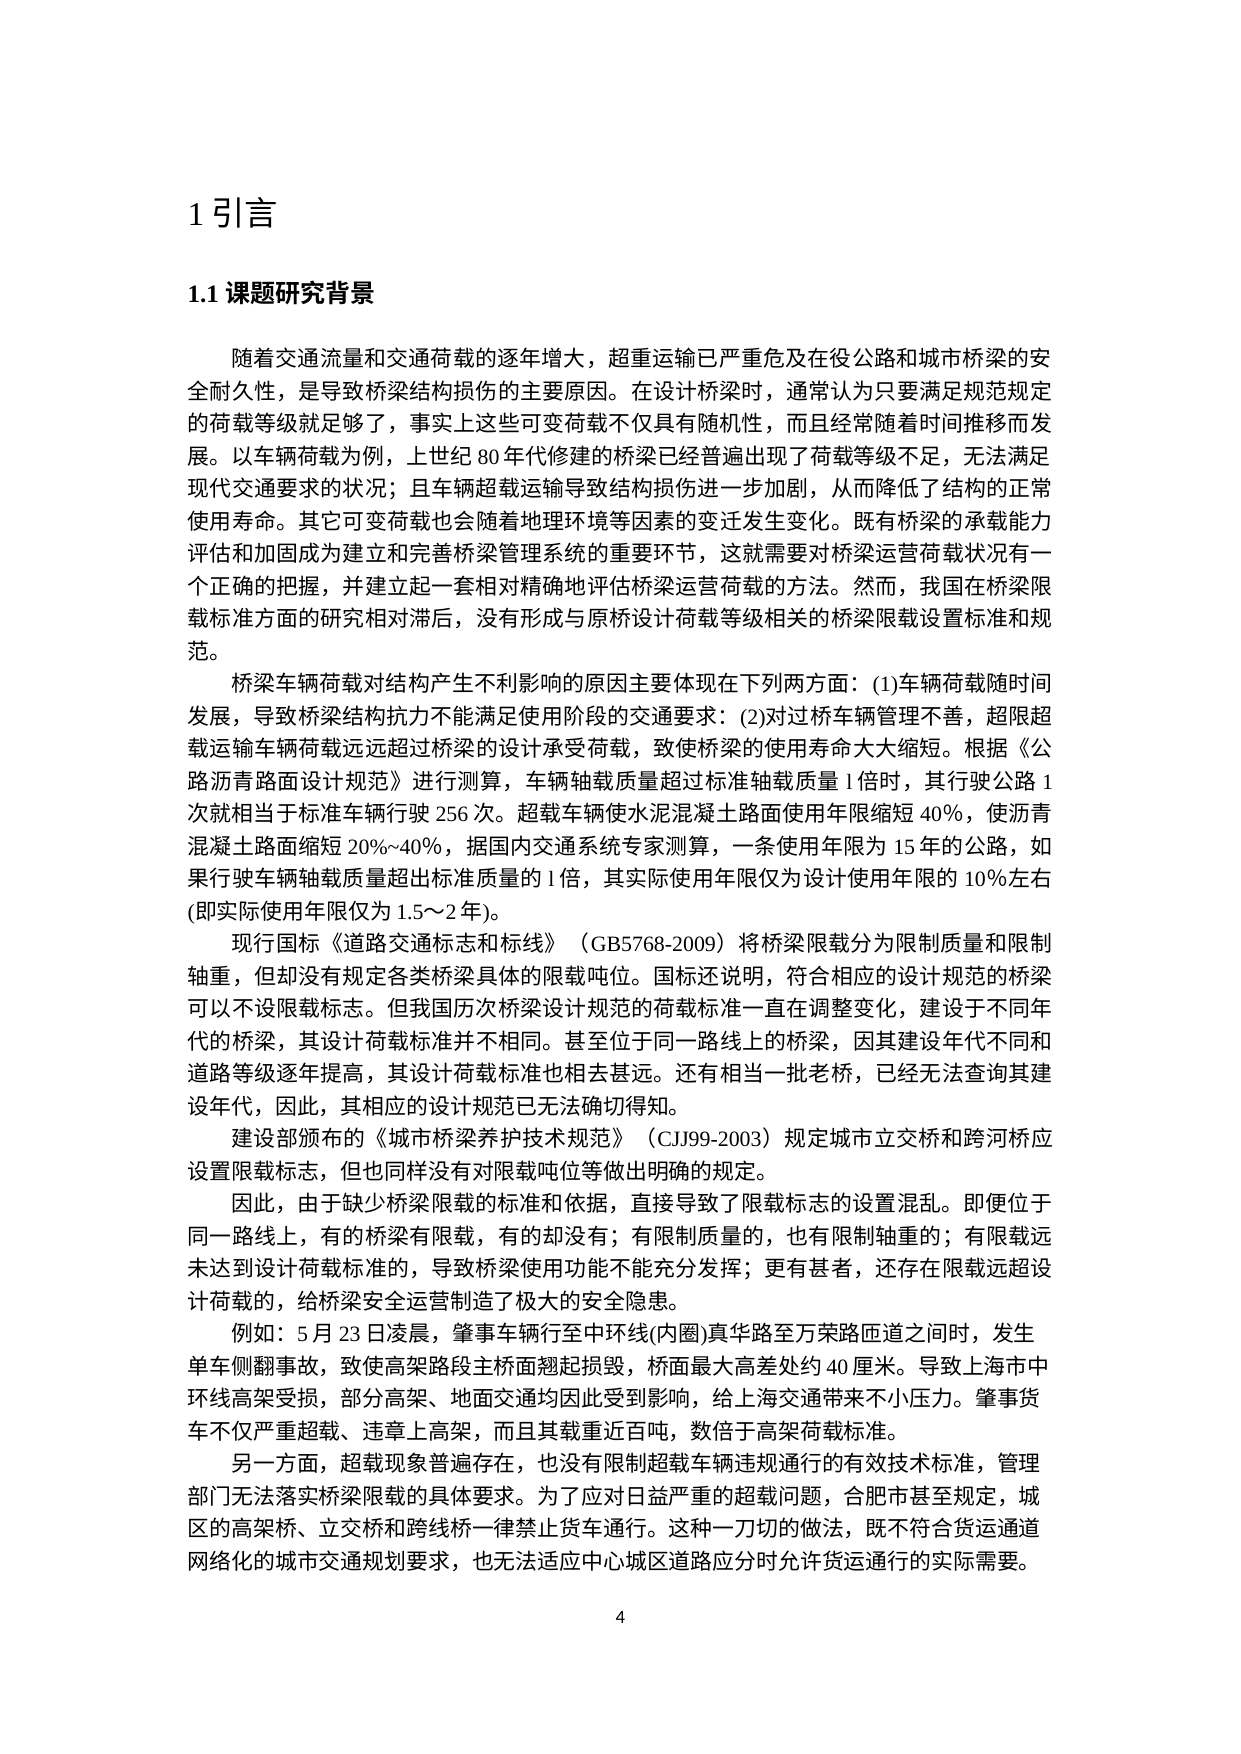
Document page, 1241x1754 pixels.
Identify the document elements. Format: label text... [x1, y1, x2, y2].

text 另一方面，超载现象普遍存在，也没有限制超载车辆违规通行的有效技术标准，管理部门无法落实桥梁限载的具体要求。为了应对日益严重的超载问题，合肥市甚至规定，城区的高架桥、立交桥和跨线桥一律禁止货车通行。这种一刀切的做法，既不符合货运通道网络化的城市交通规划要求，也无法适应中心城区道路应分时允许货运通行的实际需要。 [187, 1446, 1053, 1576]
text 建设部颁布的《城市桥梁养护技术规范》（CJJ99-2003）规定城市立交桥和跨河桥应设置限载标志，但也同样没有对限载吨位等做出明确的规定。 [187, 1121, 1053, 1186]
text 1.1 课题研究背景 [187, 259, 1053, 324]
text 因此，由于缺少桥梁限载的标准和依据，直接导致了限载标志的设置混乱。即便位于同一路线上，有的桥梁有限载，有的却没有；有限制质量的，也有限制轴重的；有限载远未达到设计荷载标准的，导致桥梁使用功能不能充分发挥；更有甚者，还存在限载远超设计荷载的，给桥梁安全运营制造了极大的安全隐患。 [187, 1186, 1053, 1316]
text 桥梁车辆荷载对结构产生不利影响的原因主要体现在下列两方面：(1)车辆荷载随时间发展，导致桥梁结构抗力不能满足使用阶段的交通要求：(2)对过桥车辆管理不善，超限超载运输车辆荷载远远超过桥梁的设计承受荷载，致使桥梁的使用寿命大大缩短。根据《公路沥青路面设计规范》进行测算，车辆轴载质量超过标准轴载质量l倍时，其行驶公路1次就相当于标准车辆行驶256次。超载车辆使水泥混凝土路面使用年限缩短40％，使沥青混凝土路面缩短20%~40％，据国内交通系统专家测算，一条使用年限为15年的公路，如果行驶车辆轴载质量超出标准质量的l倍，其实际使用年限仅为设计使用年限的10％左右(即实际使用年限仅为1.5～2年)。 [187, 666, 1053, 926]
text 例如：5月23日凌晨，肇事车辆行至中环线(内圈)真华路至万荣路匝道之间时，发生单车侧翻事故，致使高架路段主桥面翘起损毁，桥面最大高差处约40厘米。导致上海市中环线高架受损，部分高架、地面交通均因此受到影响，给上海交通带来不小压力。肇事货车不仅严重超载、违章上高架，而且其载重近百吨，数倍于高架荷载标准。 [187, 1316, 1053, 1446]
text 随着交通流量和交通荷载的逐年增大，超重运输已严重危及在役公路和城市桥梁的安全耐久性，是导致桥梁结构损伤的主要原因。在设计桥梁时，通常认为只要满足规范规定的荷载等级就足够了，事实上这些可变荷载不仅具有随机性，而且经常随着时间推移而发展。以车辆荷载为例，上世纪80年代修建的桥梁已经普遍出现了荷载等级不足，无法满足现代交通要求的状况；且车辆超载运输导致结构损伤进一步加剧，从而降低了结构的正常使用寿命。其它可变荷载也会随着地理环境等因素的变迁发生变化。既有桥梁的承载能力评估和加固成为建立和完善桥梁管理系统的重要环节，这就需要对桥梁运营荷载状况有一个正确的把握，并建立起一套相对精确地评估桥梁运营荷载的方法。然而，我国在桥梁限载标准方面的研究相对滞后，没有形成与原桥设计荷载等级相关的桥梁限载设置标准和规范。 [187, 341, 1053, 666]
text 现行国标《道路交通标志和标线》（GB5768-2009）将桥梁限载分为限制质量和限制轴重，但却没有规定各类桥梁具体的限载吨位。国标还说明，符合相应的设计规范的桥梁，可以不设限载标志。但我国历次桥梁设计规范的荷载标准一直在调整变化，建设于不同年代的桥梁，其设计荷载标准并不相同。甚至位于同一路线上的桥梁，因其建设年代不同和道路等级逐年提高，其设计荷载标准也相去甚远。还有相当一批老桥，已经无法查询其建设年代，因此，其相应的设计规范已无法确切得知。 [187, 926, 1053, 1121]
text 1引言 [187, 178, 1053, 243]
